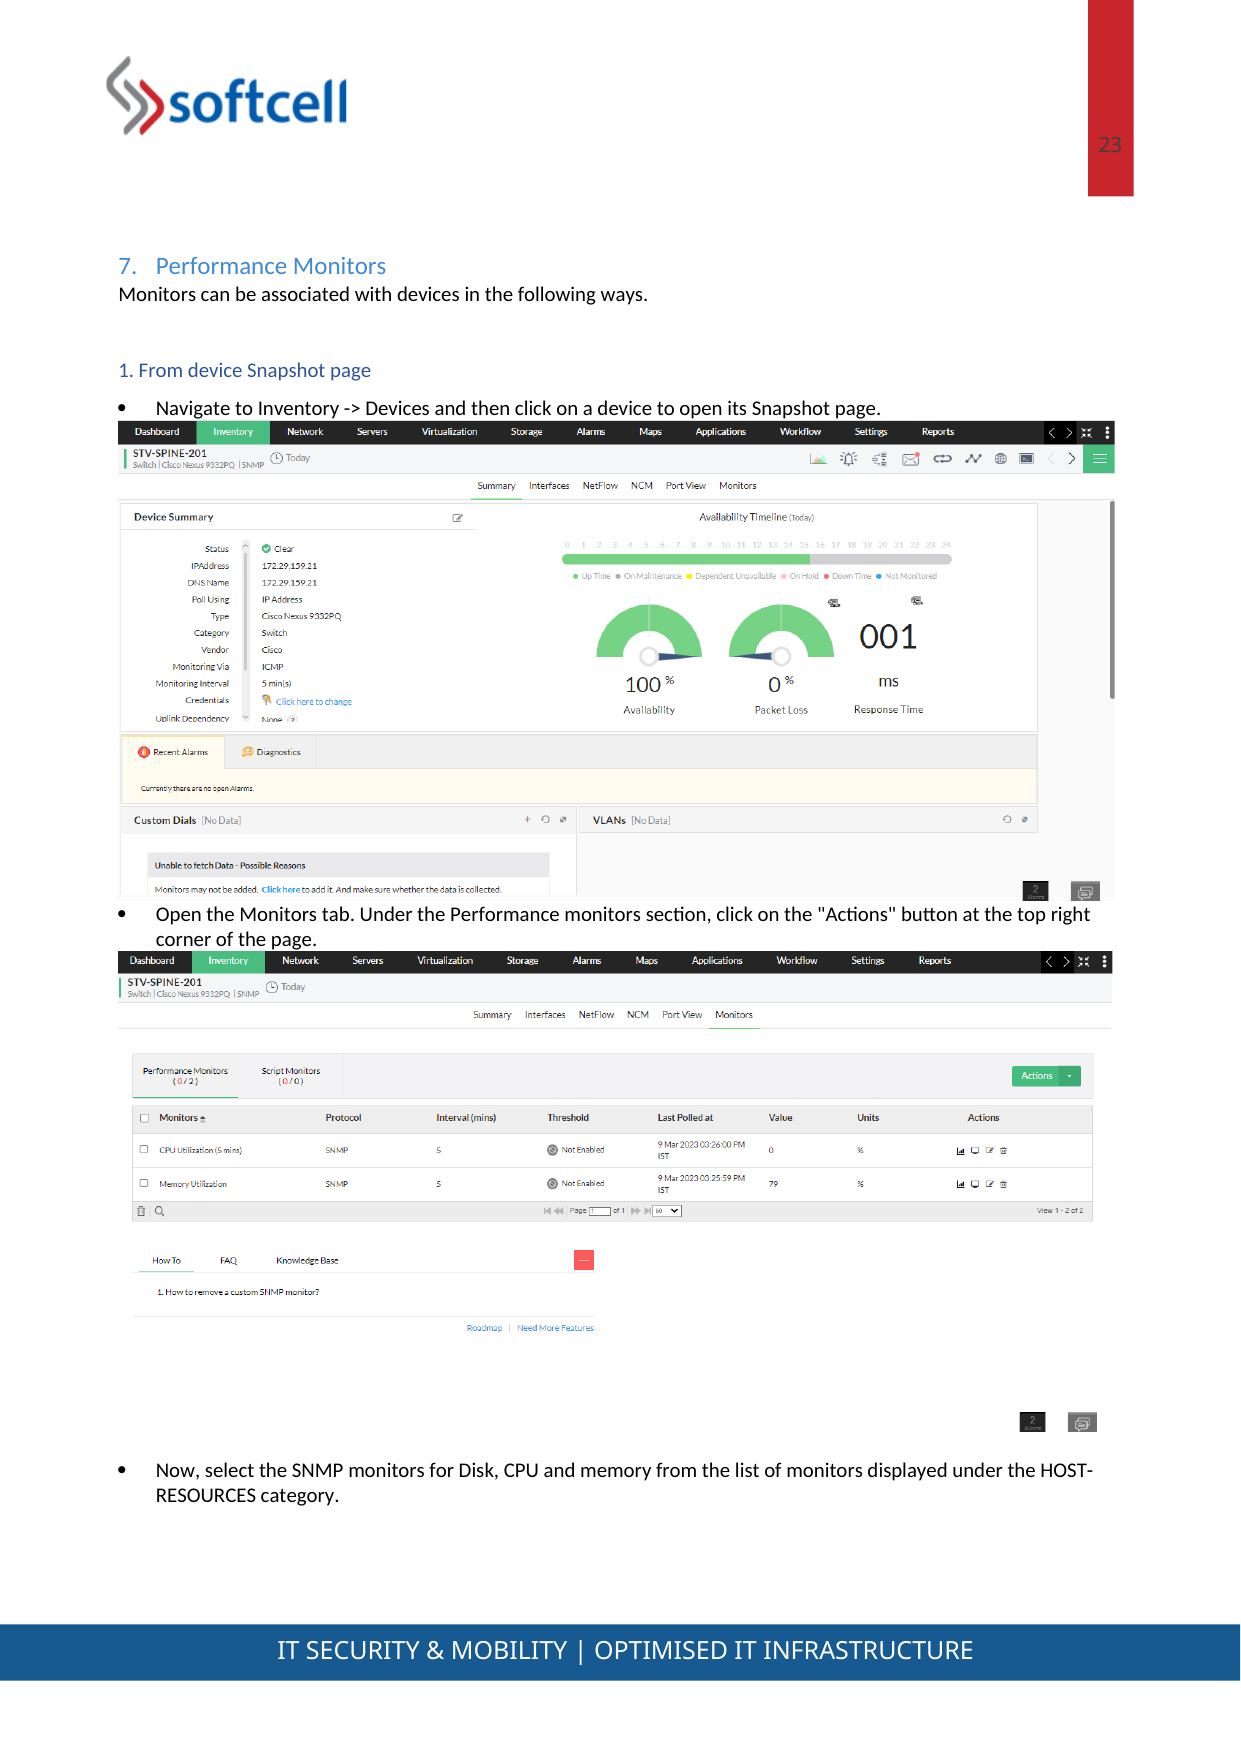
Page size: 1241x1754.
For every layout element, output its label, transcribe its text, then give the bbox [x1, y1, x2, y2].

text Monitors can be associated with devices in the following ways. [118, 281, 1122, 306]
picture [101, 50, 352, 141]
picture [118, 420, 1115, 901]
list Open the Monitors tab. Under the Performance monitors section, click on the "Actions" button at the top right corner of the page. [118, 901, 1122, 952]
picture [118, 951, 1113, 1432]
subtitle Performance Monitors [118, 251, 1122, 281]
list Now, select the SNMP monitors for Disk, CPU and memory from the list of monitors displayed under the HOST-RESOURCES category. [118, 1457, 1122, 1508]
subtitle 1. From device Snapshot page [118, 357, 1122, 382]
list Navigate to Inventory -> Devices and then click on a device to open its Snapshot page. [118, 395, 1122, 420]
